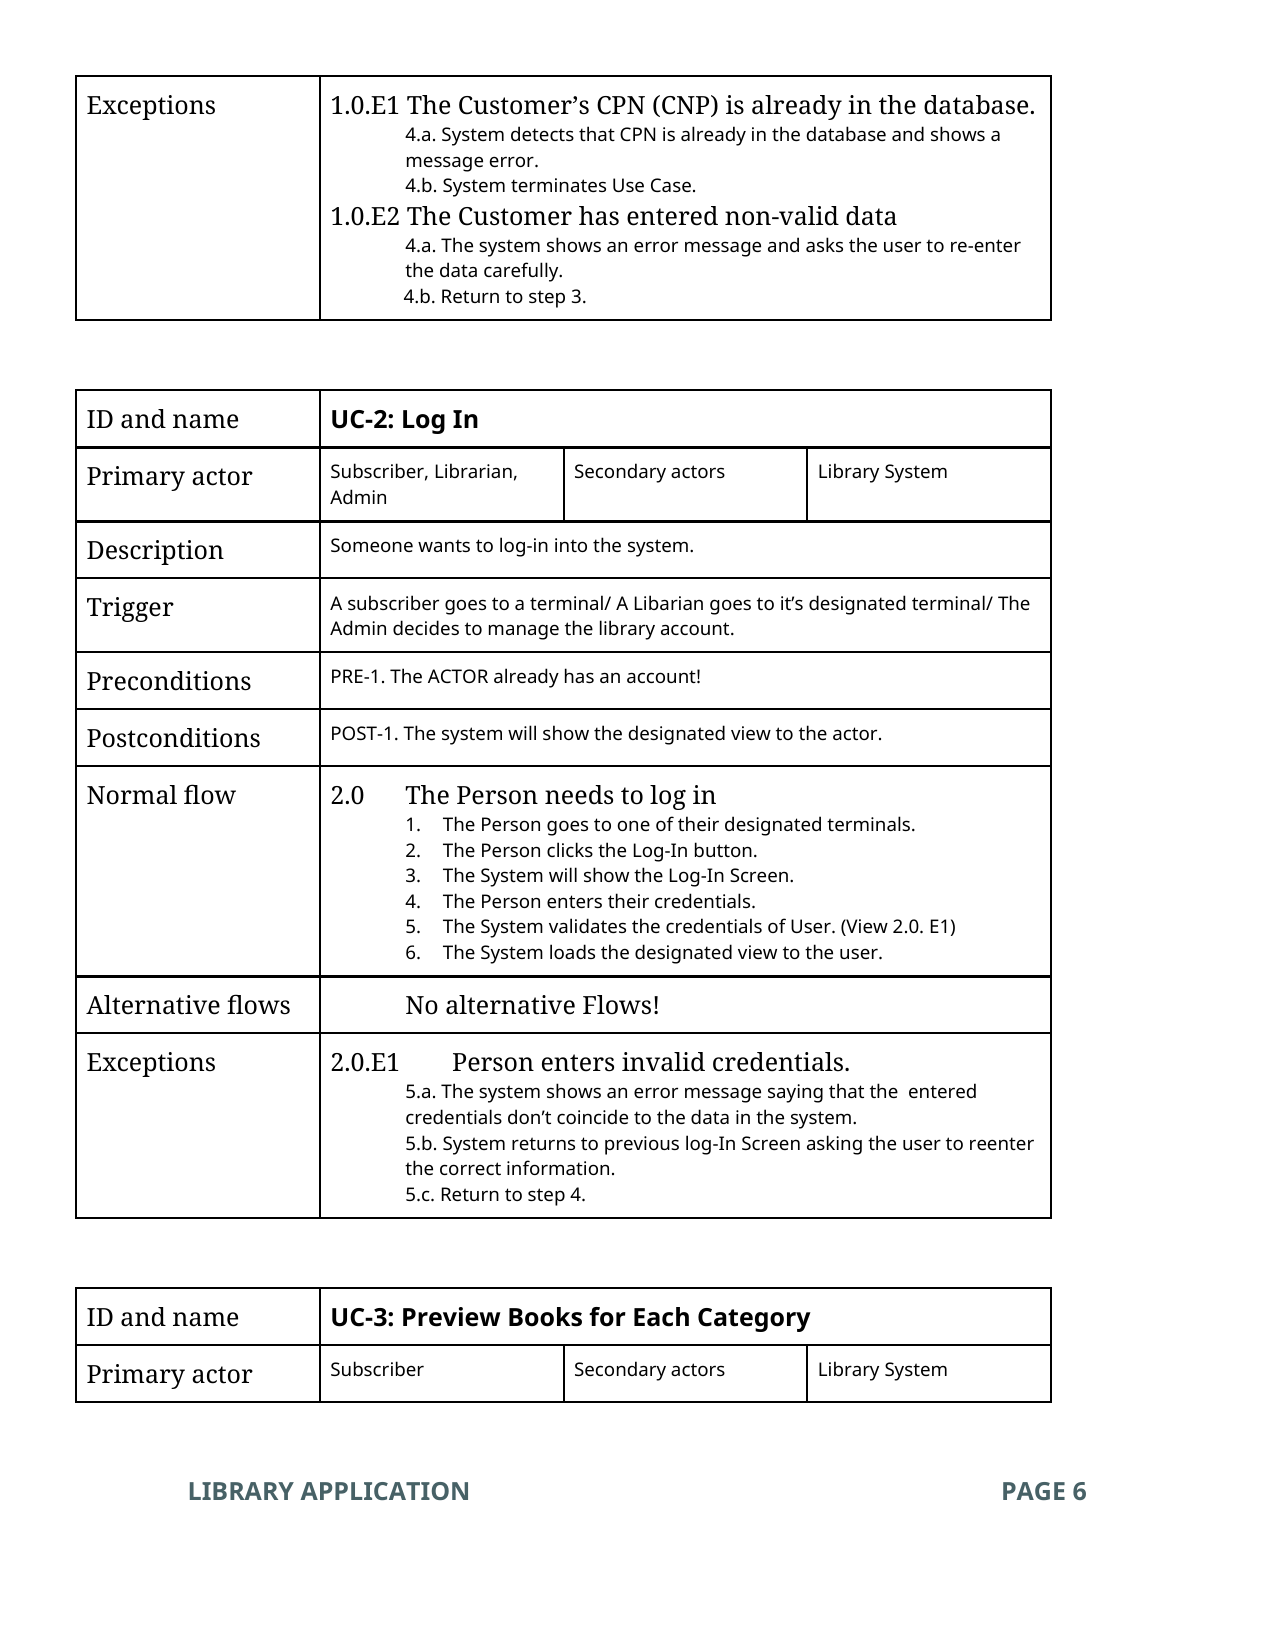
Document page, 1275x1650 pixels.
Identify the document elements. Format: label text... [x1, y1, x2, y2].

table_header UC-3: Preview Books for Each Category [321, 1289, 1050, 1344]
table_cell Primary actor [77, 449, 319, 520]
table_cell Secondary actors [565, 449, 806, 520]
table_cell 1.0.E1 The Customer’s CPN (CNP) is already in the database. 4.a. System detects that CPN is already in the database and shows a message error. 4.b. System terminates Use Case. 1.0.E2 The Customer has entered non-valid data 4.a. The system shows an error message and asks the user to re-enter the data carefully. 4.b. Return to step 3. [321, 77, 1050, 319]
table_cell 2.0.E1 Person enters invalid credentials. 5.a. The system shows an error message saying that the entered credentials don’t coincide to the data in the system. 5.b. System returns to previous log-In Screen asking the user to reenter the correct information. 5.c. Return to step 4. [321, 1034, 1050, 1217]
table_cell Someone wants to log-in into the system. [321, 523, 1050, 577]
table_cell Exceptions [77, 77, 319, 319]
table_cell Library System [808, 449, 1050, 520]
table_cell A subscriber goes to a terminal/ A Libarian goes to it’s designated terminal/ The Admin decides to manage the library account. [321, 579, 1050, 651]
table_cell Secondary actors [565, 1346, 806, 1401]
table_cell Exceptions [77, 1034, 319, 1217]
table_cell Alternative flows [77, 978, 319, 1032]
table_cell Normal flow [77, 767, 319, 975]
table_cell Preconditions [77, 653, 319, 708]
table_cell Library System [808, 1346, 1050, 1401]
table_cell Subscriber [321, 1346, 563, 1401]
table_cell Postconditions [77, 710, 319, 765]
table_header ID and name [77, 391, 319, 446]
table_cell Primary actor [77, 1346, 319, 1401]
table_cell No alternative Flows! [321, 978, 1050, 1032]
table_cell PRE-1. The ACTOR already has an account! [321, 653, 1050, 708]
table_header ID and name [77, 1289, 319, 1344]
table_header UC-2: Log In [321, 391, 1050, 446]
table_cell Subscriber, Librarian, Admin [321, 449, 563, 520]
table_cell The Person needs to log in The Person goes to one of their designated terminals. The Person clicks the Log-In button. The System will show the Log-In Screen. The Person enters their credentials. The System validates the credentials of User. (View 2.0. E1) The System loads the designated view to the user. [321, 767, 1050, 975]
table_cell Trigger [77, 579, 319, 651]
table_cell Description [77, 523, 319, 577]
table_cell POST-1. The system will show the designated view to the actor. [321, 710, 1050, 765]
